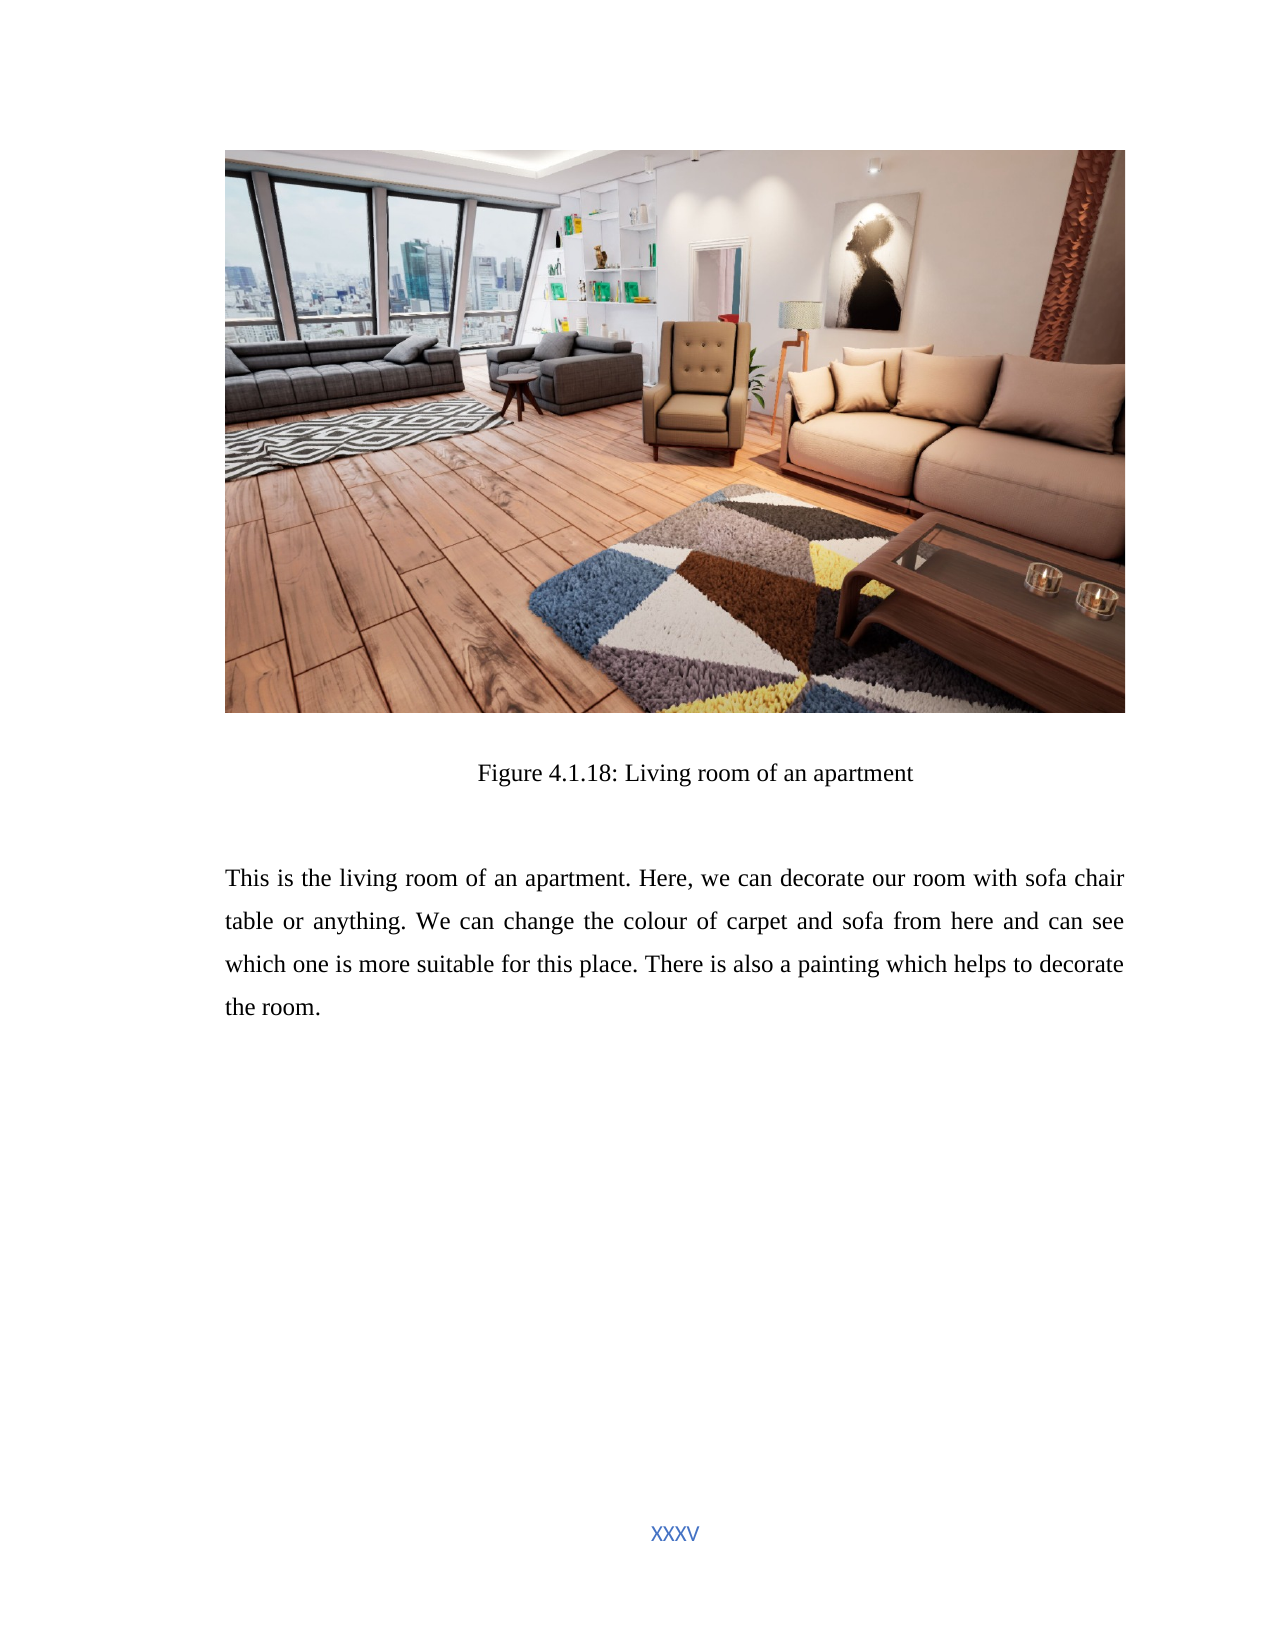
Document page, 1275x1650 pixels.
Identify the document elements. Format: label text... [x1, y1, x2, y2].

text This is the living room of an apartment. Here, we can decorate our room with sofa chair table or anything. We can change the colour of carpet and sofa from here and can see which one is more suitable for this place. There is also a painting which helps to decorate the room. [225, 863, 1125, 1021]
picture [225, 150, 1125, 713]
